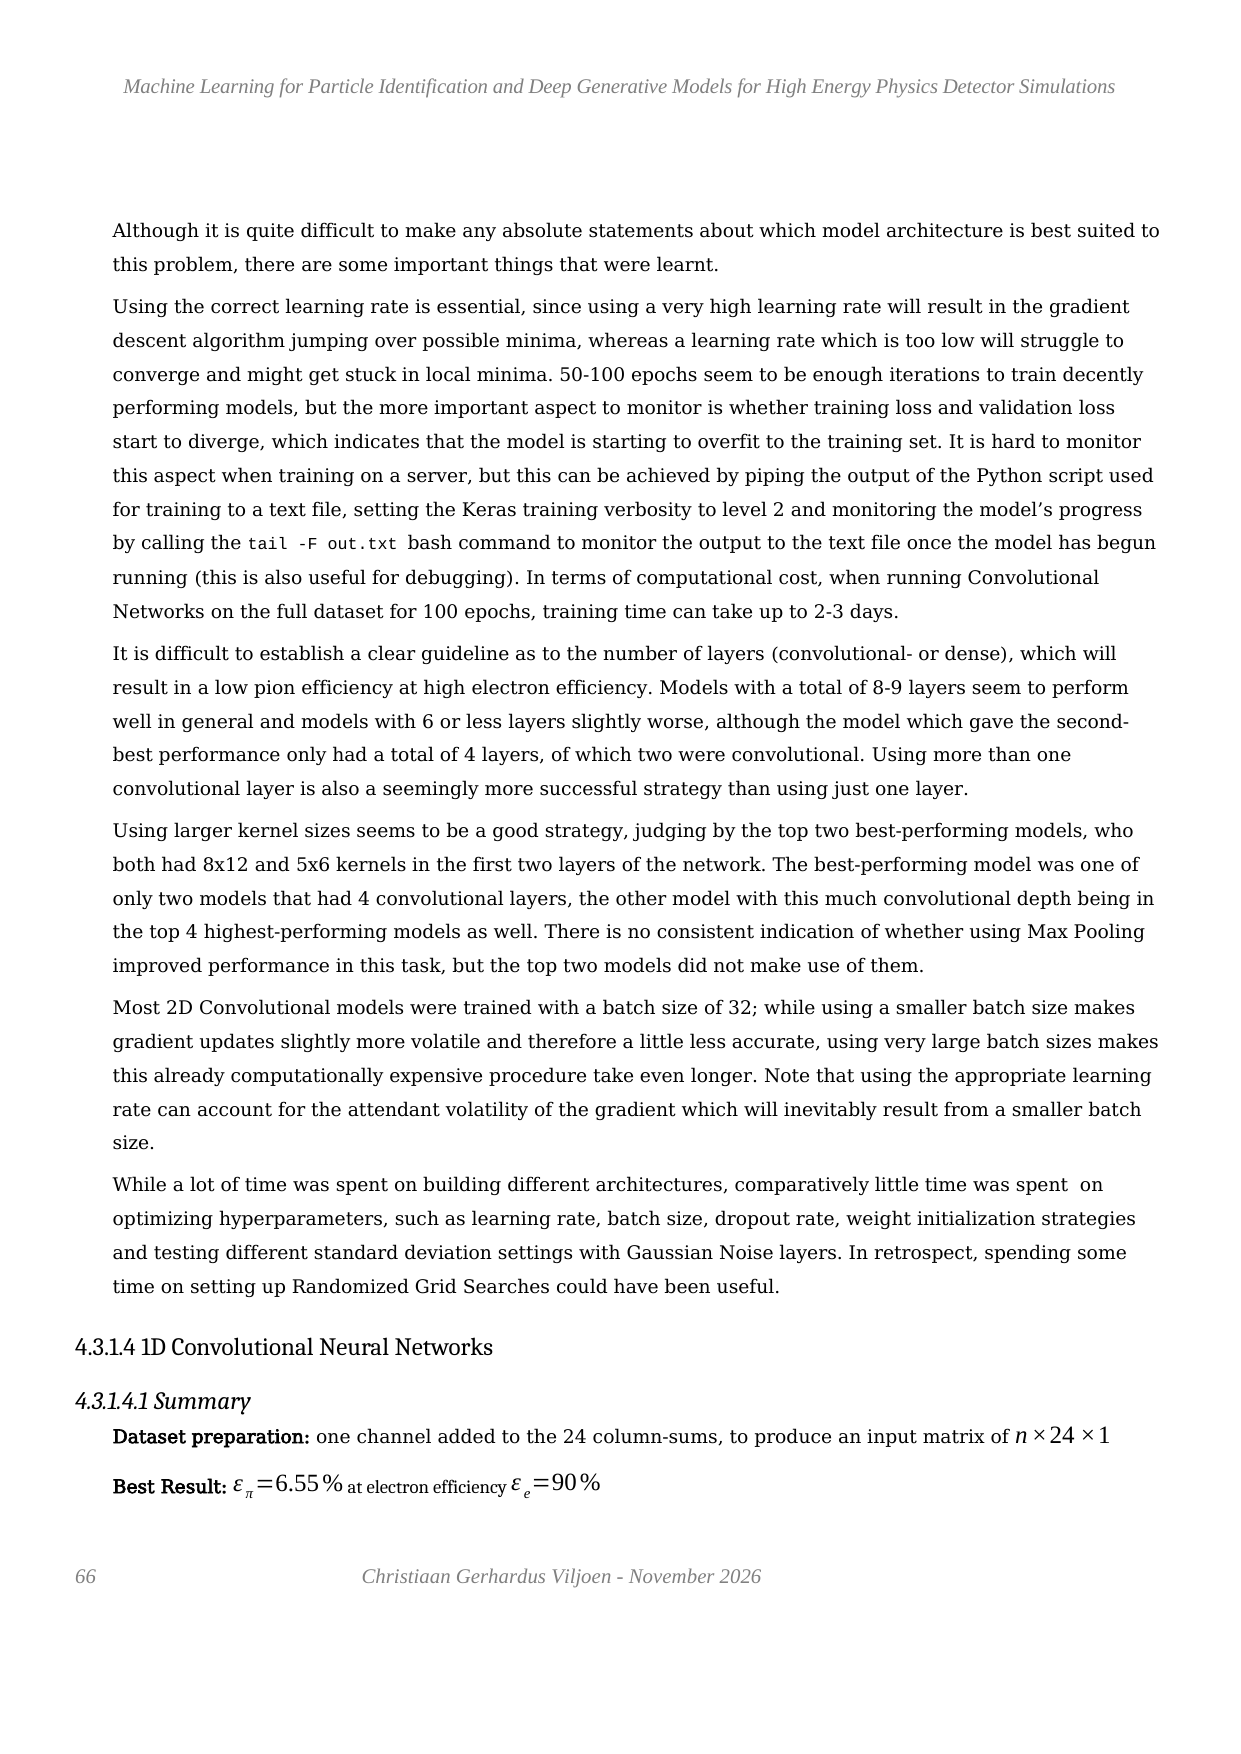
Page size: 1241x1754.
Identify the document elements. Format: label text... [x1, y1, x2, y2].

text Best Result: at electron efficiency [112, 1469, 1165, 1502]
text Using the correct learning rate is essential, since using a very high learning rate will result in the gradient descent algorithm jumping over possible minima, whereas a learning rate which is too low will struggle to converge and might get stuck in local minima. 50-100 epochs seem to be enough iterations to train decently performing models, but the more important aspect to monitor is whether training loss and validation loss start to diverge, which indicates that the model is starting to overfit to the training set. It is hard to monitor this aspect when training on a server, but this can be achieved by piping the output of the Python script used for training to a text file, setting the Keras training verbosity to level 2 and monitoring the model’s progress by calling the tail -F out.txt bash command to monitor the output to the text file once the model has begun running (this is also useful for debugging). In terms of computational cost, when running Convolutional Networks on the full dataset for 100 epochs, training time can take up to 2-3 days. [112, 295, 1165, 622]
text It is difficult to establish a clear guideline as to the number of layers (convolutional- or dense), which will result in a low pion efficiency at high electron efficiency. Models with a total of 8-9 layers seem to perform well in general and models with 6 or less layers slightly worse, although the model which gave the second-best performance only had a total of 4 layers, of which two were convolutional. Using more than one convolutional layer is also a seemingly more successful strategy than using just one layer. [112, 642, 1165, 799]
text While a lot of time was spent on building different architectures, comparatively little time was spent on optimizing hyperparameters, such as learning rate, batch size, dropout rate, weight initialization strategies and testing different standard deviation settings with Gaussian Noise layers. In retrospect, spending some time on setting up Randomized Grid Searches could have been useful. [112, 1173, 1165, 1297]
text Most 2D Convolutional models were trained with a batch size of 32; while using a smaller batch size makes gradient updates slightly more volatile and therefore a little less accurate, using very large batch sizes makes this already computationally expensive procedure take even longer. Note that using the appropriate learning rate can account for the attendant volatility of the gradient which will inevitably result from a smaller batch size. [112, 996, 1165, 1153]
subtitle Summary [75, 1387, 1165, 1416]
text Using larger kernel sizes seems to be a good strategy, judging by the top two best-performing models, who both had 8x12 and 5x6 kernels in the first two layers of the network. The best-performing model was one of only two models that had 4 convolutional layers, the other model with this much convolutional depth being in the top 4 highest-performing models as well. There is no consistent indication of whether using Max Pooling improved performance in this task, but the top two models did not make use of them. [112, 819, 1165, 976]
text Although it is quite difficult to make any absolute statements about which model architecture is best suited to this problem, there are some important things that were learnt. [112, 219, 1165, 275]
text Dataset preparation: one channel added to the 24 column-sums, to produce an input matrix of [112, 1422, 1165, 1449]
subtitle 1D Convolutional Neural Networks [75, 1333, 1165, 1362]
